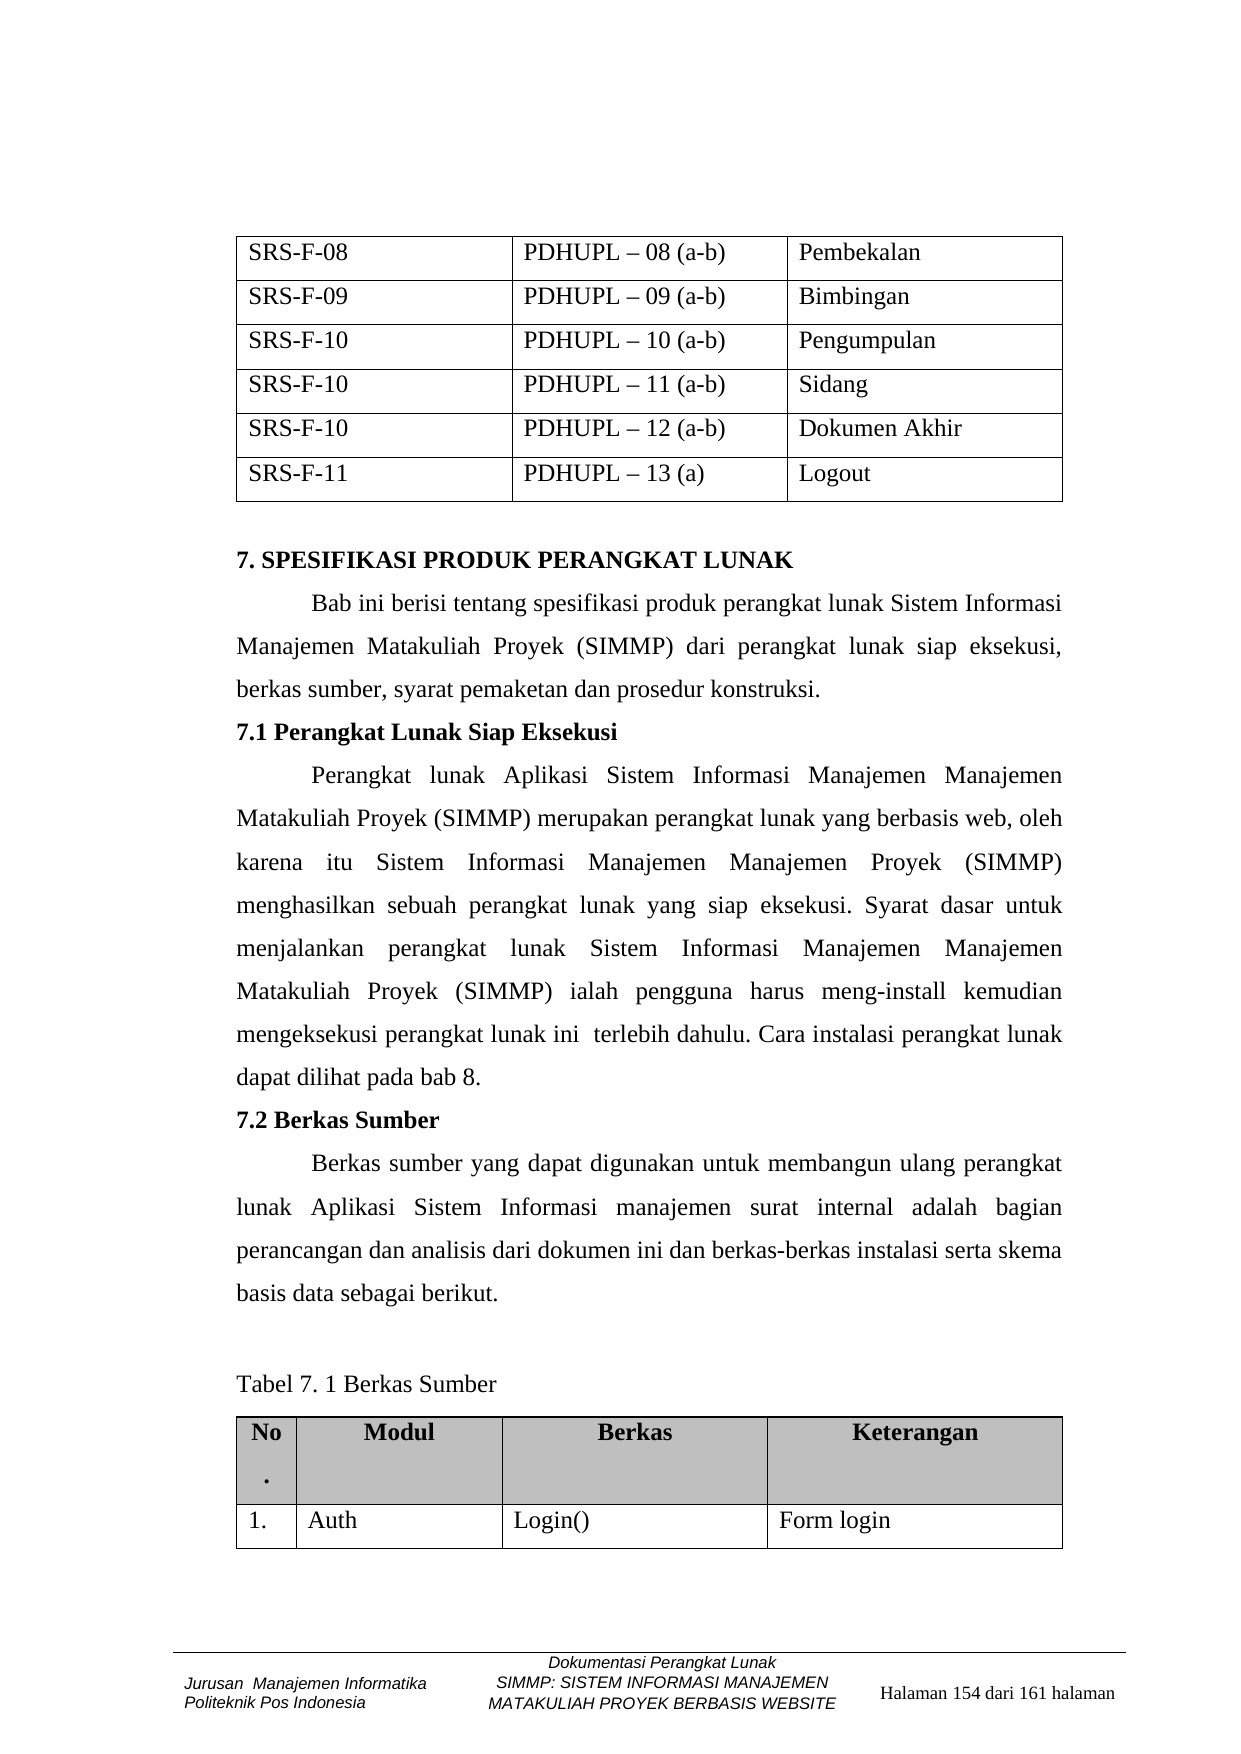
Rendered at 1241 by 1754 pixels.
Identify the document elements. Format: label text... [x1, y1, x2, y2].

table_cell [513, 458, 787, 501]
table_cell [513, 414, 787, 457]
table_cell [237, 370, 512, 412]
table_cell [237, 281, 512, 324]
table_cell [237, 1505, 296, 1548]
subtitle 7.2 Berkas Sumber [236, 1105, 1063, 1134]
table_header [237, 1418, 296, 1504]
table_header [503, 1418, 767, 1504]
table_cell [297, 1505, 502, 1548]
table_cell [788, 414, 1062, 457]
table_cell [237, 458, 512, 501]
subtitle 7.1 Perangkat Lunak Siap Eksekusi [236, 717, 1063, 746]
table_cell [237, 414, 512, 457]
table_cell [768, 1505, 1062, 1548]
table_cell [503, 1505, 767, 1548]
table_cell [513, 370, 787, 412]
text Perangkat lunak Aplikasi Sistem Informasi Manajemen Manajemen Matakuliah Proyek (SIMMP) merupakan perangkat lunak yang berbasis web, oleh karena itu Sistem Informasi Manajemen Manajemen Proyek (SIMMP) menghasilkan sebuah perangkat lunak yang siap eksekusi. Syarat dasar untuk menjalankan perangkat lunak Sistem Informasi Manajemen Manajemen Matakuliah Proyek (SIMMP) ialah pengguna harus meng-install kemudian mengeksekusi perangkat lunak ini terlebih dahulu. Cara instalasi perangkat lunak dapat dilihat pada bab 8. [236, 760, 1063, 1091]
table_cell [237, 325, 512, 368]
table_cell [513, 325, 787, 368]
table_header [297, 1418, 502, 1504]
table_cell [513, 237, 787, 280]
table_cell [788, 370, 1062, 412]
text Berkas sumber yang dapat digunakan untuk membangun ulang perangkat lunak Aplikasi Sistem Informasi manajemen surat internal adalah bagian perancangan dan analisis dari dokumen ini dan berkas-berkas instalasi serta skema basis data sebagai berikut. [236, 1148, 1063, 1307]
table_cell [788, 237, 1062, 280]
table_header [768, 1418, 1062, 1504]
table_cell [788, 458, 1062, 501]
text Bab ini berisi tentang spesifikasi produk perangkat lunak Sistem Informasi Manajemen Matakuliah Proyek (SIMMP) dari perangkat lunak siap eksekusi, berkas sumber, syarat pemaketan dan prosedur konstruksi. [236, 588, 1063, 703]
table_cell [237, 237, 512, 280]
subtitle 7. SPESIFIKASI PRODUK PERANGKAT LUNAK [236, 545, 1063, 573]
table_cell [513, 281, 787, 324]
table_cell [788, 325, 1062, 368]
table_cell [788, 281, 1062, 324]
